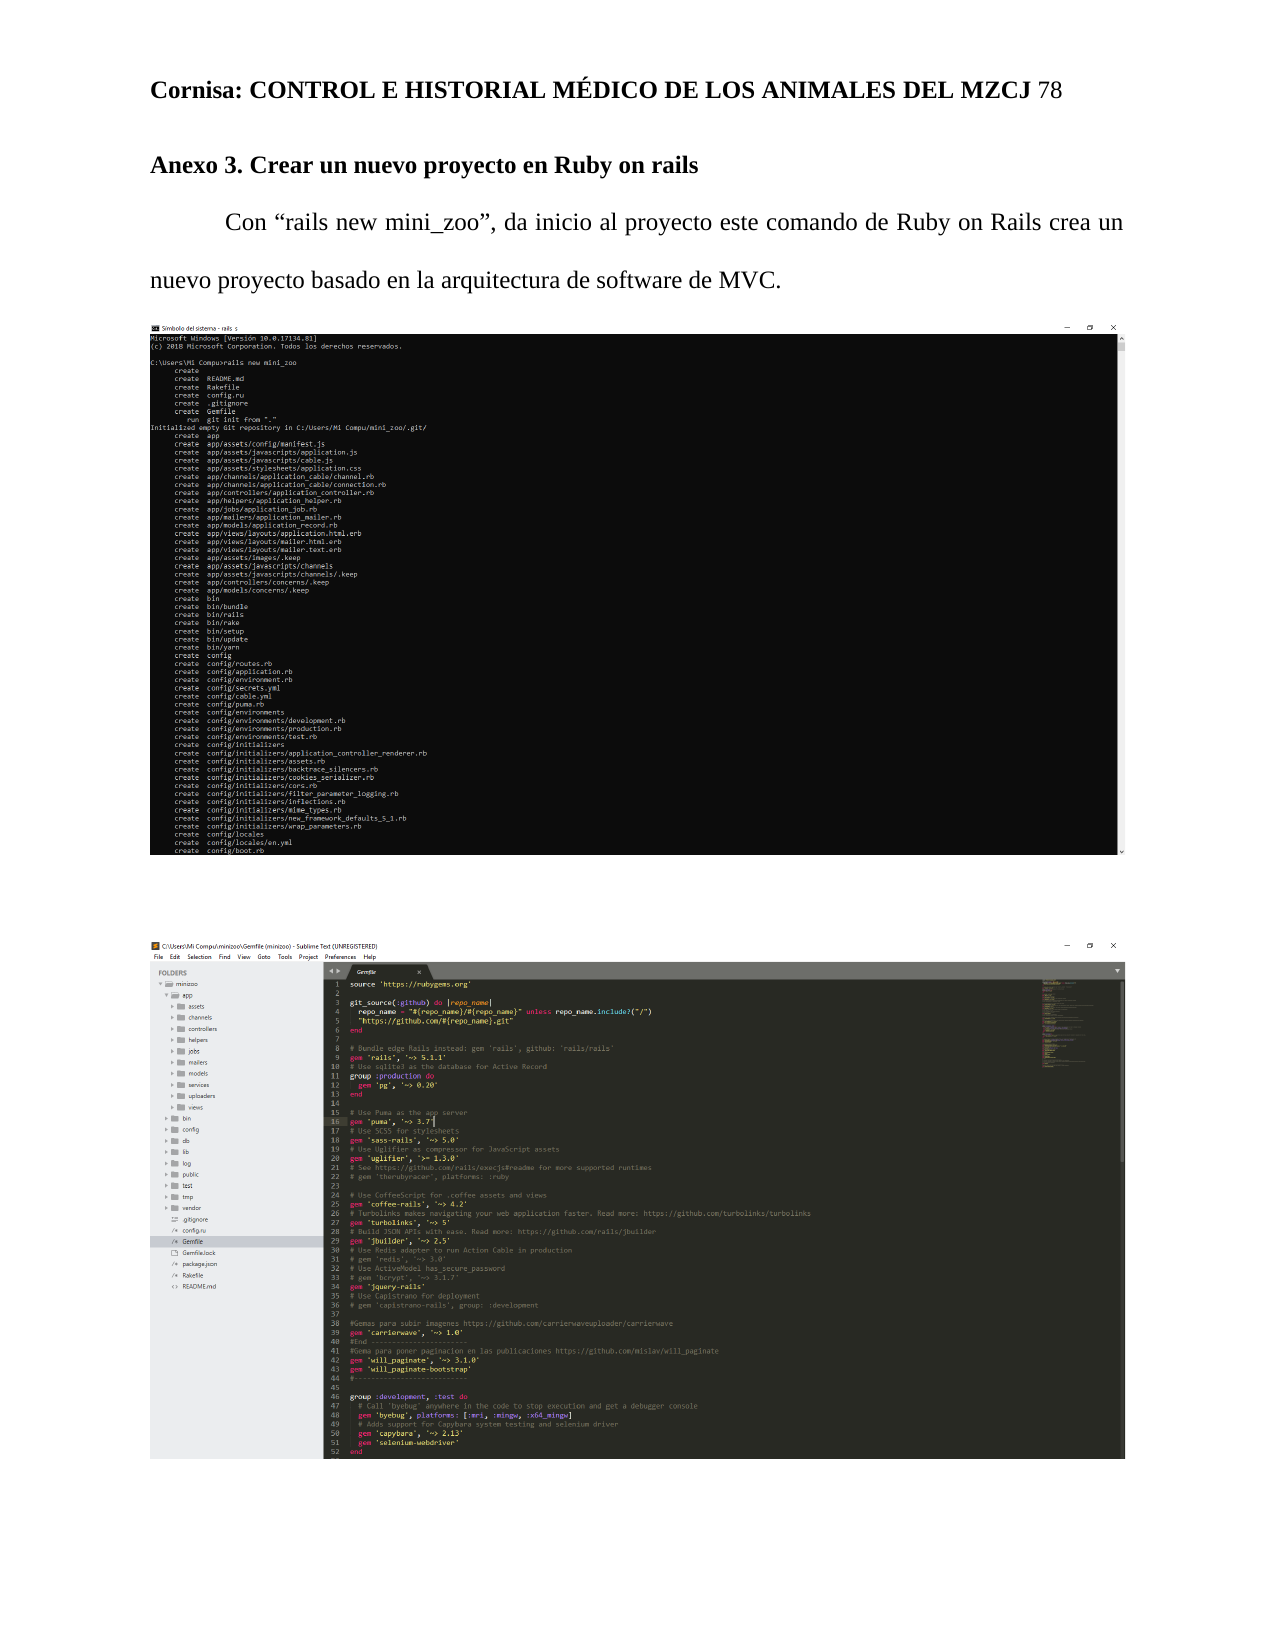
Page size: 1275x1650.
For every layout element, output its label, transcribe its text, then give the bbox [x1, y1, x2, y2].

subtitle Anexo 3. Crear un nuevo proyecto en Ruby on rails [150, 150, 1125, 179]
picture [150, 940, 1125, 1459]
text Con “rails new mini_zoo”, da inicio al proyecto este comando de Ruby on Rails crea un nuevo proyecto basado en la arquitectura de software de MVC. [150, 207, 1125, 294]
picture [150, 322, 1125, 855]
